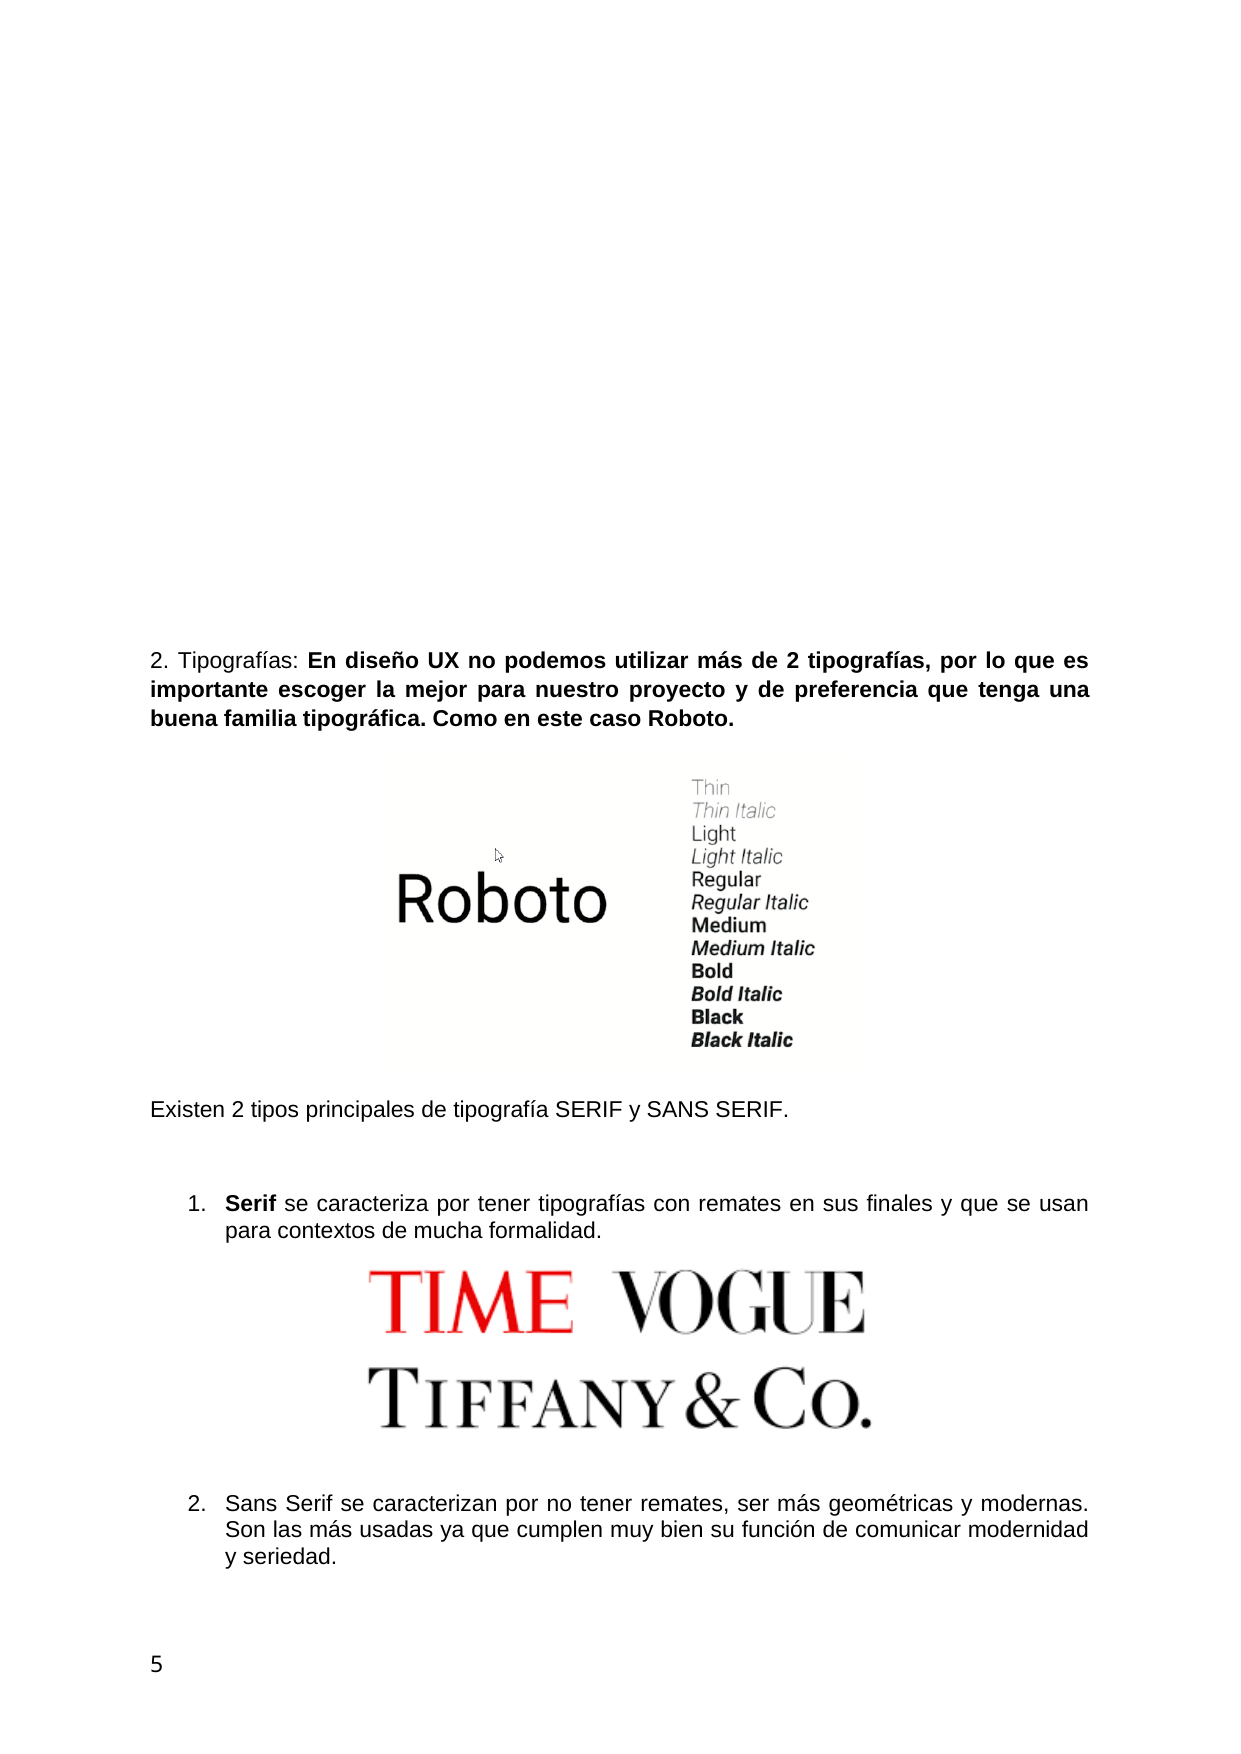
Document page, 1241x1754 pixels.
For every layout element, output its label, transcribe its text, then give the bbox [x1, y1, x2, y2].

picture [338, 1243, 902, 1462]
text Existen 2 tipos principales de tipografía SERIF y SANS SERIF. [150, 1096, 1090, 1123]
picture [382, 755, 859, 1073]
list Serif se caracteriza por tener tipografías con remates en sus finales y que se usan para contextos de mucha formalidad. [187, 1190, 1090, 1243]
text 2. Tipografías: En diseño UX no podemos utilizar más de 2 tipografías, por lo que es importante escoger la mejor para nuestro proyecto y de preferencia que tenga una buena familia tipográfica. Como en este caso Roboto. [150, 647, 1090, 732]
list Sans Serif se caracterizan por no tener remates, ser más geométricas y modernas. Son las más usadas ya que cumplen muy bien su función de comunicar modernidad y seriedad. [187, 1490, 1090, 1569]
